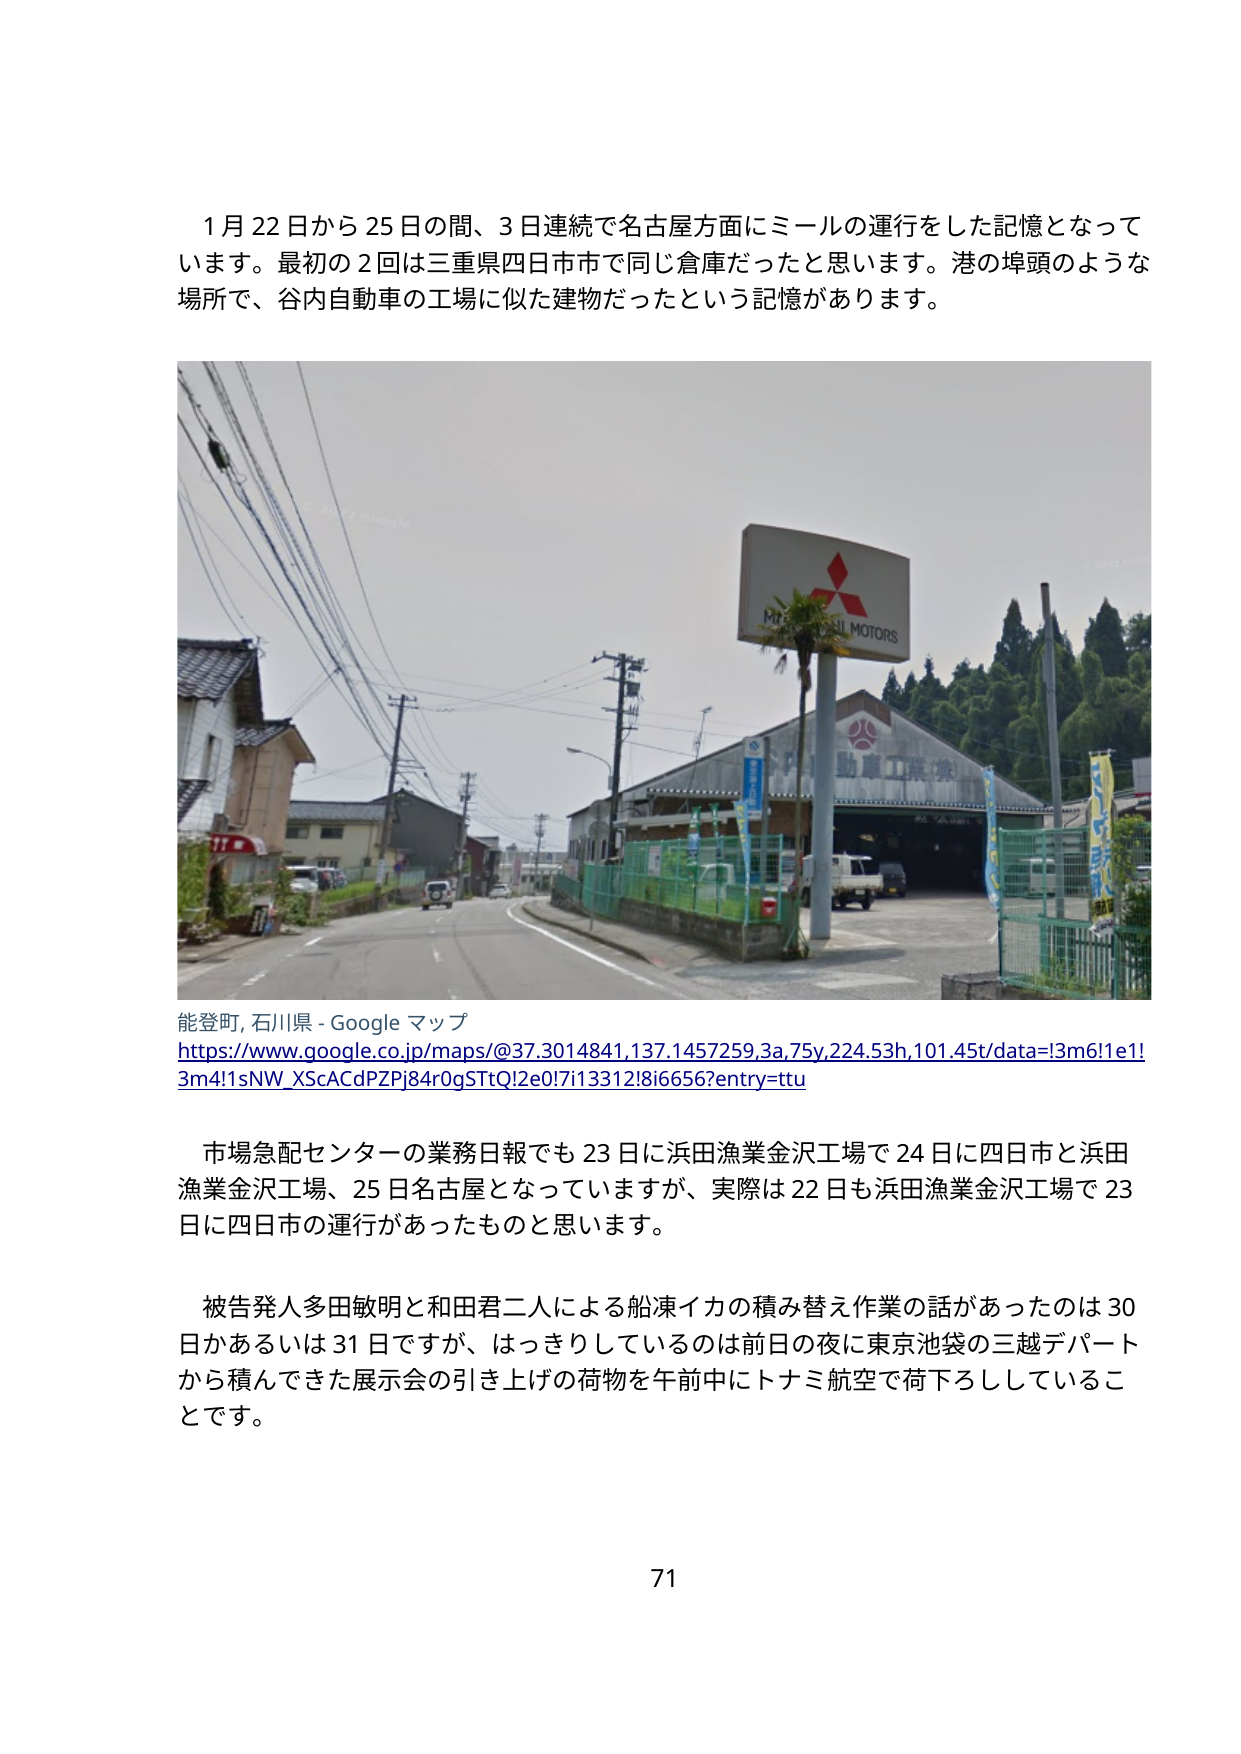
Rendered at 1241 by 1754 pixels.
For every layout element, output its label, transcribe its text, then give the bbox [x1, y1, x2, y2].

text 1月22日から25日の間、3日連続で名古屋方面にミールの運行をした記憶となっています。最初の2回は三重県四日市市で同じ倉庫だったと思います。港の埠頭のような場所で、谷内自動車の工場に似た建物だったという記憶があります。 [177, 207, 1152, 316]
text 被告発人多田敏明と和田君二人による船凍イカの積み替え作業の話があったのは30日かあるいは31日ですが、はっきりしているのは前日の夜に東京池袋の三越デパートから積んできた展示会の引き上げの荷物を午前中にトナミ航空で荷下ろししていることです。 [177, 1288, 1152, 1433]
picture [177, 361, 1152, 1000]
text 市場急配センターの業務日報でも23日に浜田漁業金沢工場で24日に四日市と浜田漁業金沢工場、25日名古屋となっていますが、実際は22日も浜田漁業金沢工場で23日に四日市の運行があったものと思います。 [177, 1133, 1152, 1242]
text 能登町, 石川県 - Google マップ https://www.google.co.jp/maps/@37.3014841,137.1457259,3a,75y,224.53h,101.45t/data=!3m6!1e1!3m4!1sNW_XScACdPZPj84r0gSTtQ!2e0!7i13312!8i6656?entry=ttu [177, 1006, 1152, 1093]
